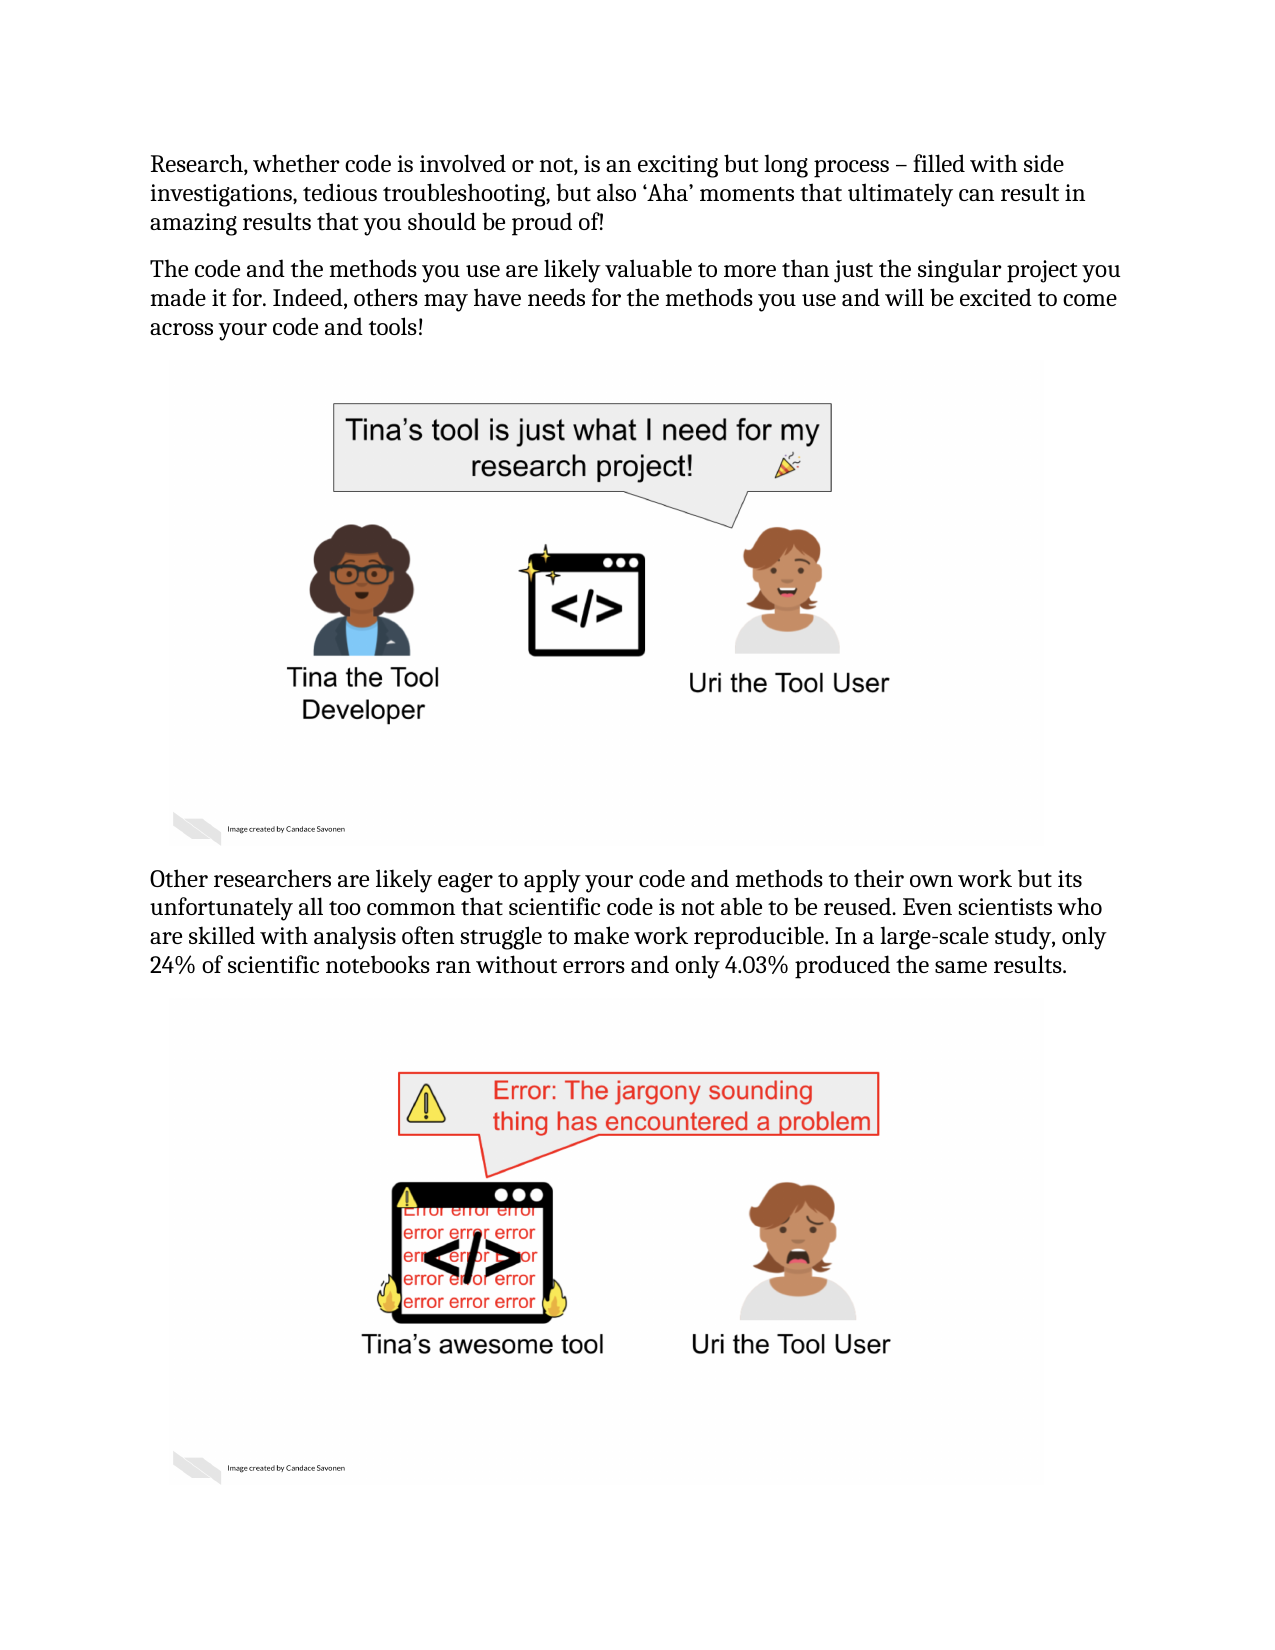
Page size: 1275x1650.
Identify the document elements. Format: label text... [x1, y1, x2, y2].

text Research, whether code is involved or not, is an exciting but long process – filled with side investigations, tedious troubleshooting, but also ‘Aha’ moments that ultimately can result in amazing results that you should be proud of! [150, 150, 1125, 236]
text The code and the methods you use are likely valuable to more than just the singular project you made it for. Indeed, others may have needs for the methods you use and will be excited to come across your code and tools! [150, 255, 1125, 341]
picture [168, 360, 1044, 846]
picture [168, 998, 1044, 1485]
text Other researchers are likely eager to apply your code and methods to their own work but its unfortunately all too common that scientific code is not able to be reused. Even scientists who are skilled with analysis often struggle to make work reproducible. In a large-scale study, only 24% of scientific notebooks ran without errors and only 4.03% produced the same results. [150, 864, 1125, 979]
